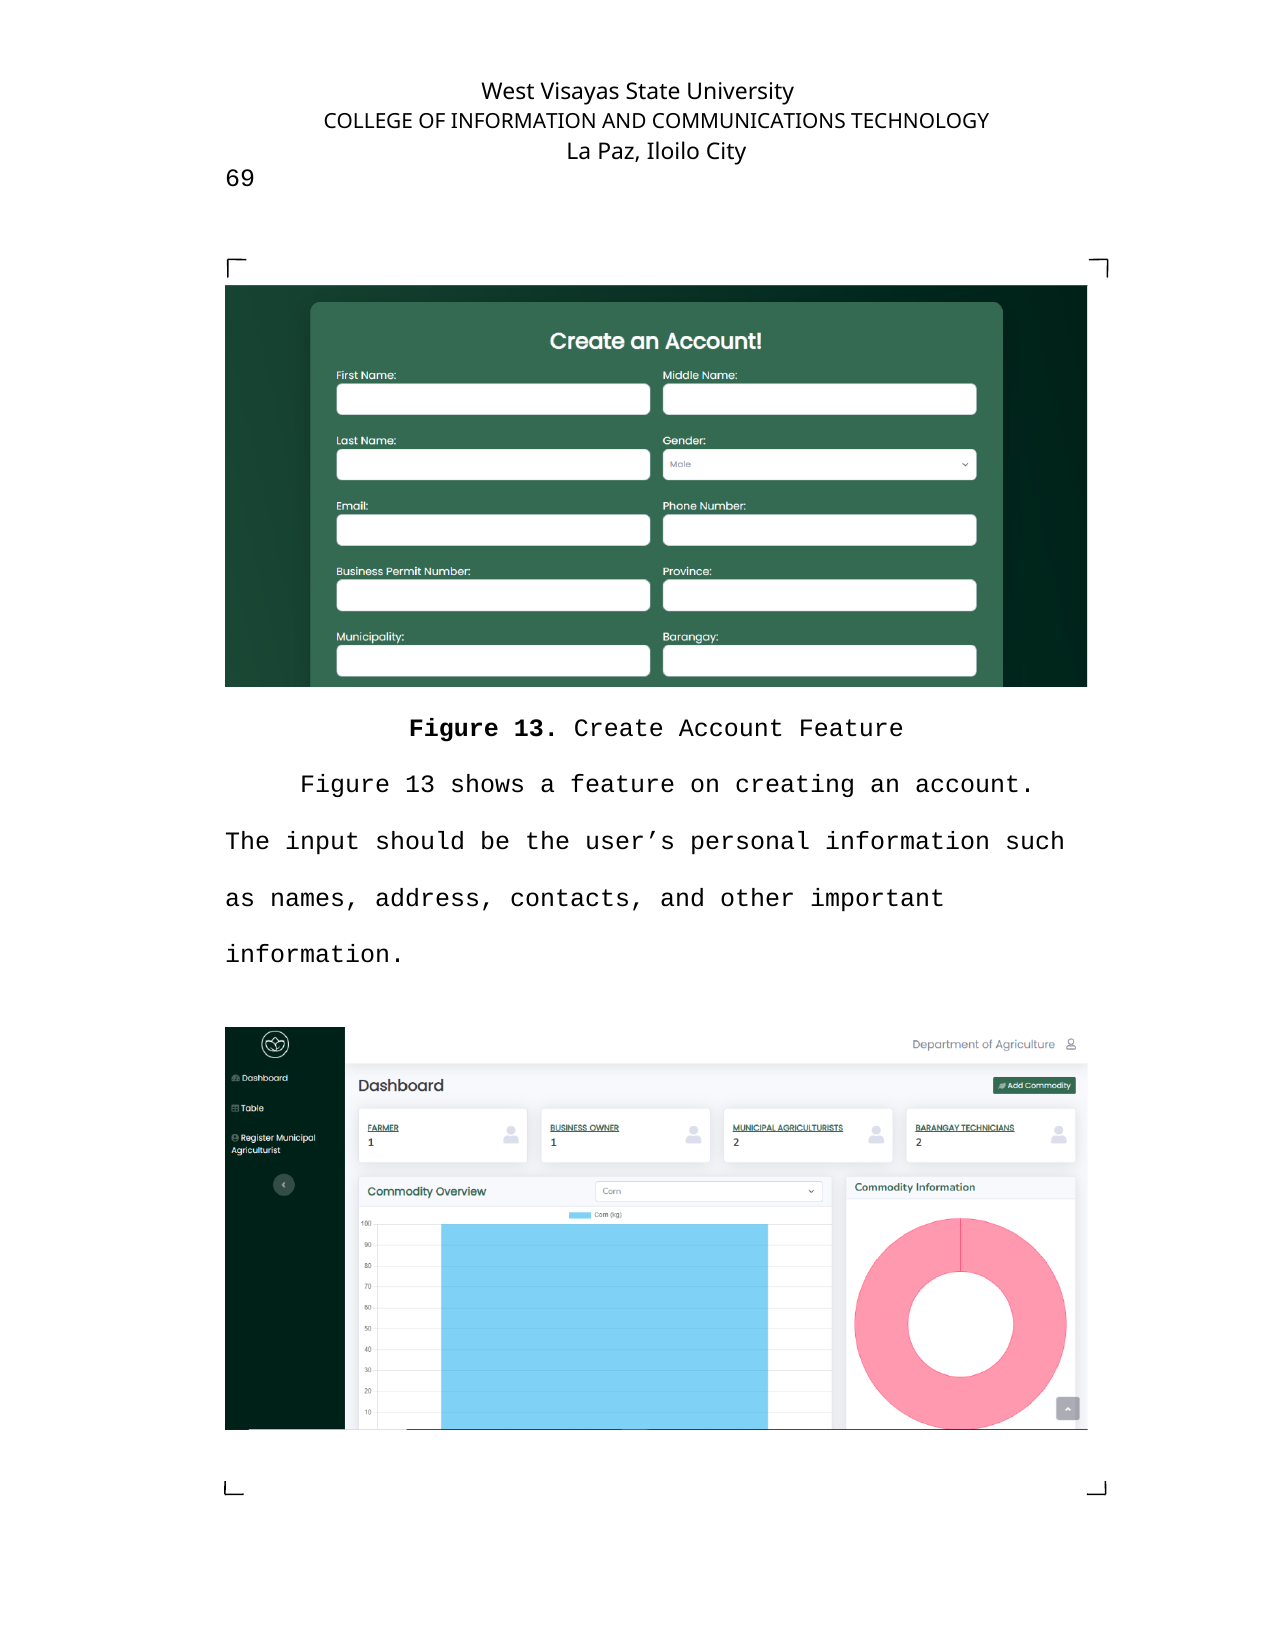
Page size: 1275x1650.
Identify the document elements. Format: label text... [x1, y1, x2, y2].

text Figure 13 shows a feature on creating an account. The input should be the user’s personal information such as names, address, contacts, and other important information. [225, 772, 1087, 970]
text Figure 13. Create Account Feature [225, 715, 1087, 744]
picture [225, 1027, 1088, 1430]
picture [225, 285, 1088, 687]
